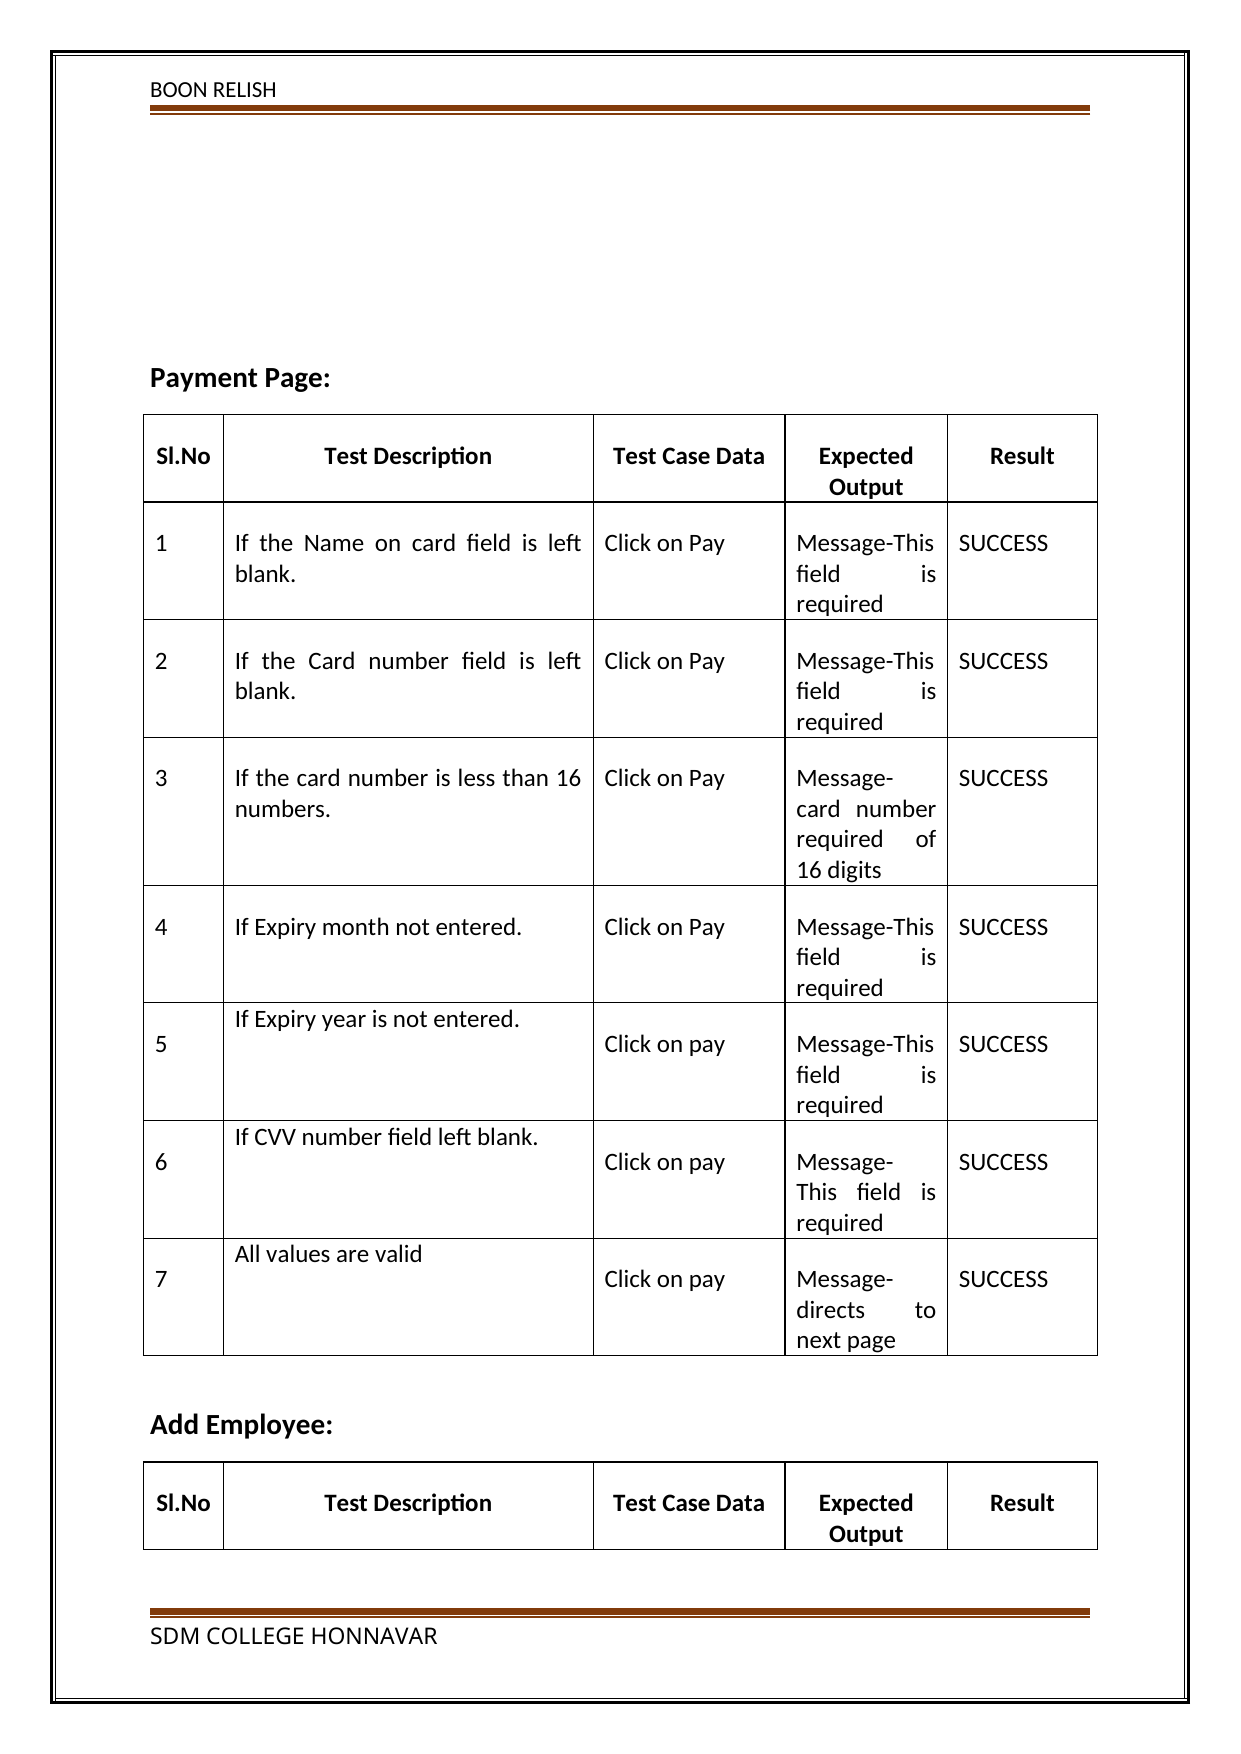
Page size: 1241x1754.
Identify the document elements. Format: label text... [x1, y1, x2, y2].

table_cell If Expiry year is not entered. [224, 1003, 593, 1120]
text Payment Page: [150, 359, 1090, 395]
table_cell Message-This field is required [786, 620, 947, 737]
table_cell If Expiry month not entered. [224, 886, 593, 1002]
table_cell 7 [144, 1239, 223, 1355]
table_cell All values are valid [224, 1239, 593, 1355]
table_cell If the Card number field is left blank. [224, 620, 593, 737]
table_cell 2 [144, 620, 223, 737]
table_header Sl.No [144, 415, 223, 501]
table_cell Click on Pay [594, 738, 784, 885]
table_cell Message- directs to next page [786, 1239, 947, 1355]
table_cell SUCCESS [948, 1121, 1097, 1237]
table_cell SUCCESS [948, 503, 1097, 619]
table_cell Message-This field is required [786, 886, 947, 1002]
table_cell Click on Pay [594, 620, 784, 737]
table_cell Click on pay [594, 1121, 784, 1237]
table_cell Click on Pay [594, 503, 784, 619]
table_cell Click on pay [594, 1003, 784, 1120]
table_header Sl.No [144, 1463, 223, 1548]
table_cell Click on pay [594, 1239, 784, 1355]
table_cell SUCCESS [948, 620, 1097, 737]
table_header Result [948, 1463, 1097, 1548]
table_header Test Description [224, 415, 593, 501]
table_cell SUCCESS [948, 886, 1097, 1002]
table_header Expected Output [786, 1463, 947, 1548]
table_cell 1 [144, 503, 223, 619]
table_cell SUCCESS [948, 1239, 1097, 1355]
table_cell SUCCESS [948, 1003, 1097, 1120]
table_cell If the Name on card field is left blank. [224, 503, 593, 619]
table_cell SUCCESS [948, 738, 1097, 885]
table_header Test Case Data [594, 415, 784, 501]
table_cell 3 [144, 738, 223, 885]
table_cell Click on Pay [594, 886, 784, 1002]
text Add Employee: [150, 1406, 1090, 1442]
table_header Result [948, 415, 1097, 501]
table_cell 6 [144, 1121, 223, 1237]
table_cell Message-card number required of 16 digits [786, 738, 947, 885]
table_cell Message- This field is required [786, 1121, 947, 1237]
table_cell 5 [144, 1003, 223, 1120]
table_header Test Case Data [594, 1463, 784, 1548]
table_header Test Description [224, 1463, 593, 1548]
table_cell 4 [144, 886, 223, 1002]
table_cell If CVV number field left blank. [224, 1121, 593, 1237]
table_cell Message-This field is required [786, 503, 947, 619]
table_header Expected Output [786, 415, 947, 501]
table_cell Message-This field is required [786, 1003, 947, 1120]
table_cell If the card number is less than 16 numbers. [224, 738, 593, 885]
